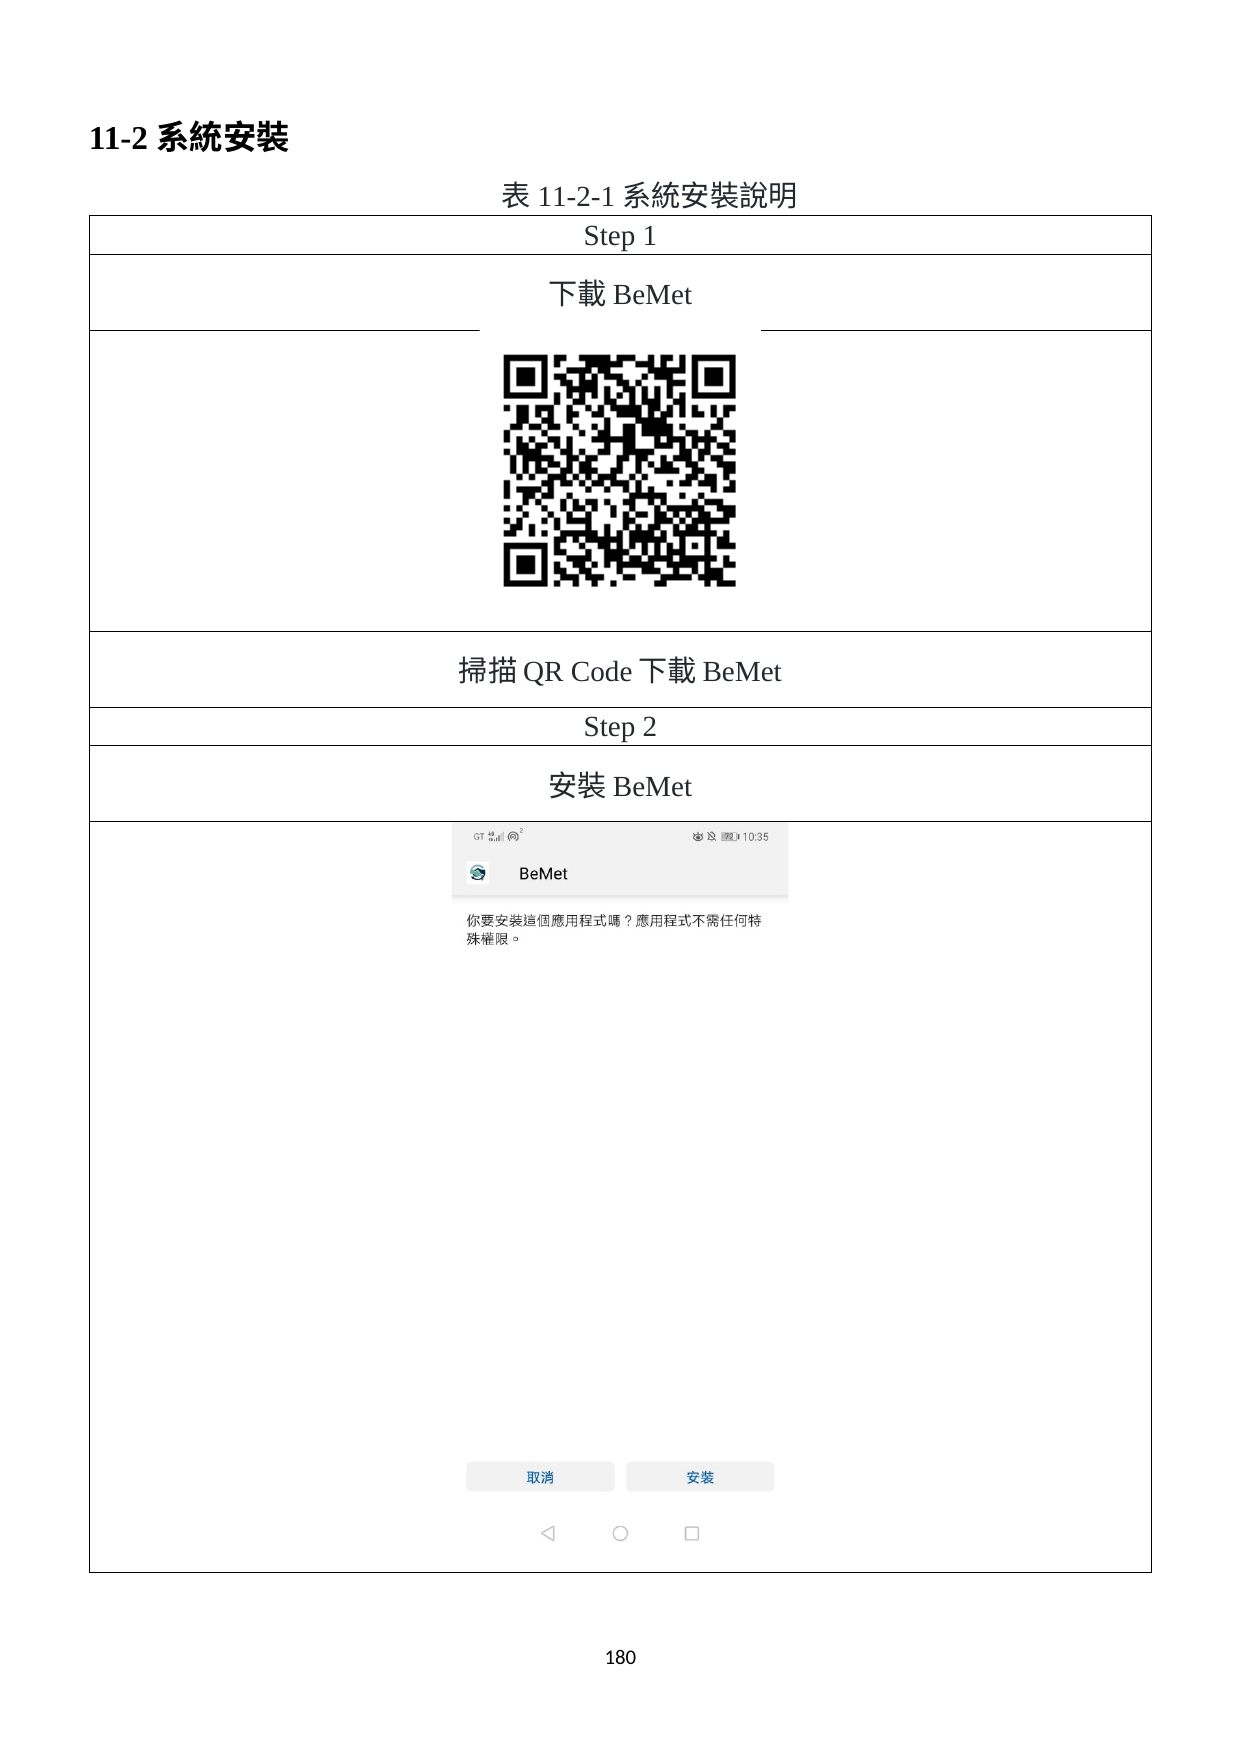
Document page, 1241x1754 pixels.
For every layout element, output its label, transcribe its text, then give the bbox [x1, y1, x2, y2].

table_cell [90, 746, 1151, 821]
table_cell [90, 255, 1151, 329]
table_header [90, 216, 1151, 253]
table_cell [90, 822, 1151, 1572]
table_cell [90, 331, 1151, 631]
picture [451, 822, 789, 1552]
text 表 11-2-1 系統安裝說明 [89, 173, 1152, 215]
picture [479, 330, 761, 612]
text 11-2 系統安裝 [89, 98, 1152, 173]
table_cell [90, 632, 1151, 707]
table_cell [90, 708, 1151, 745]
